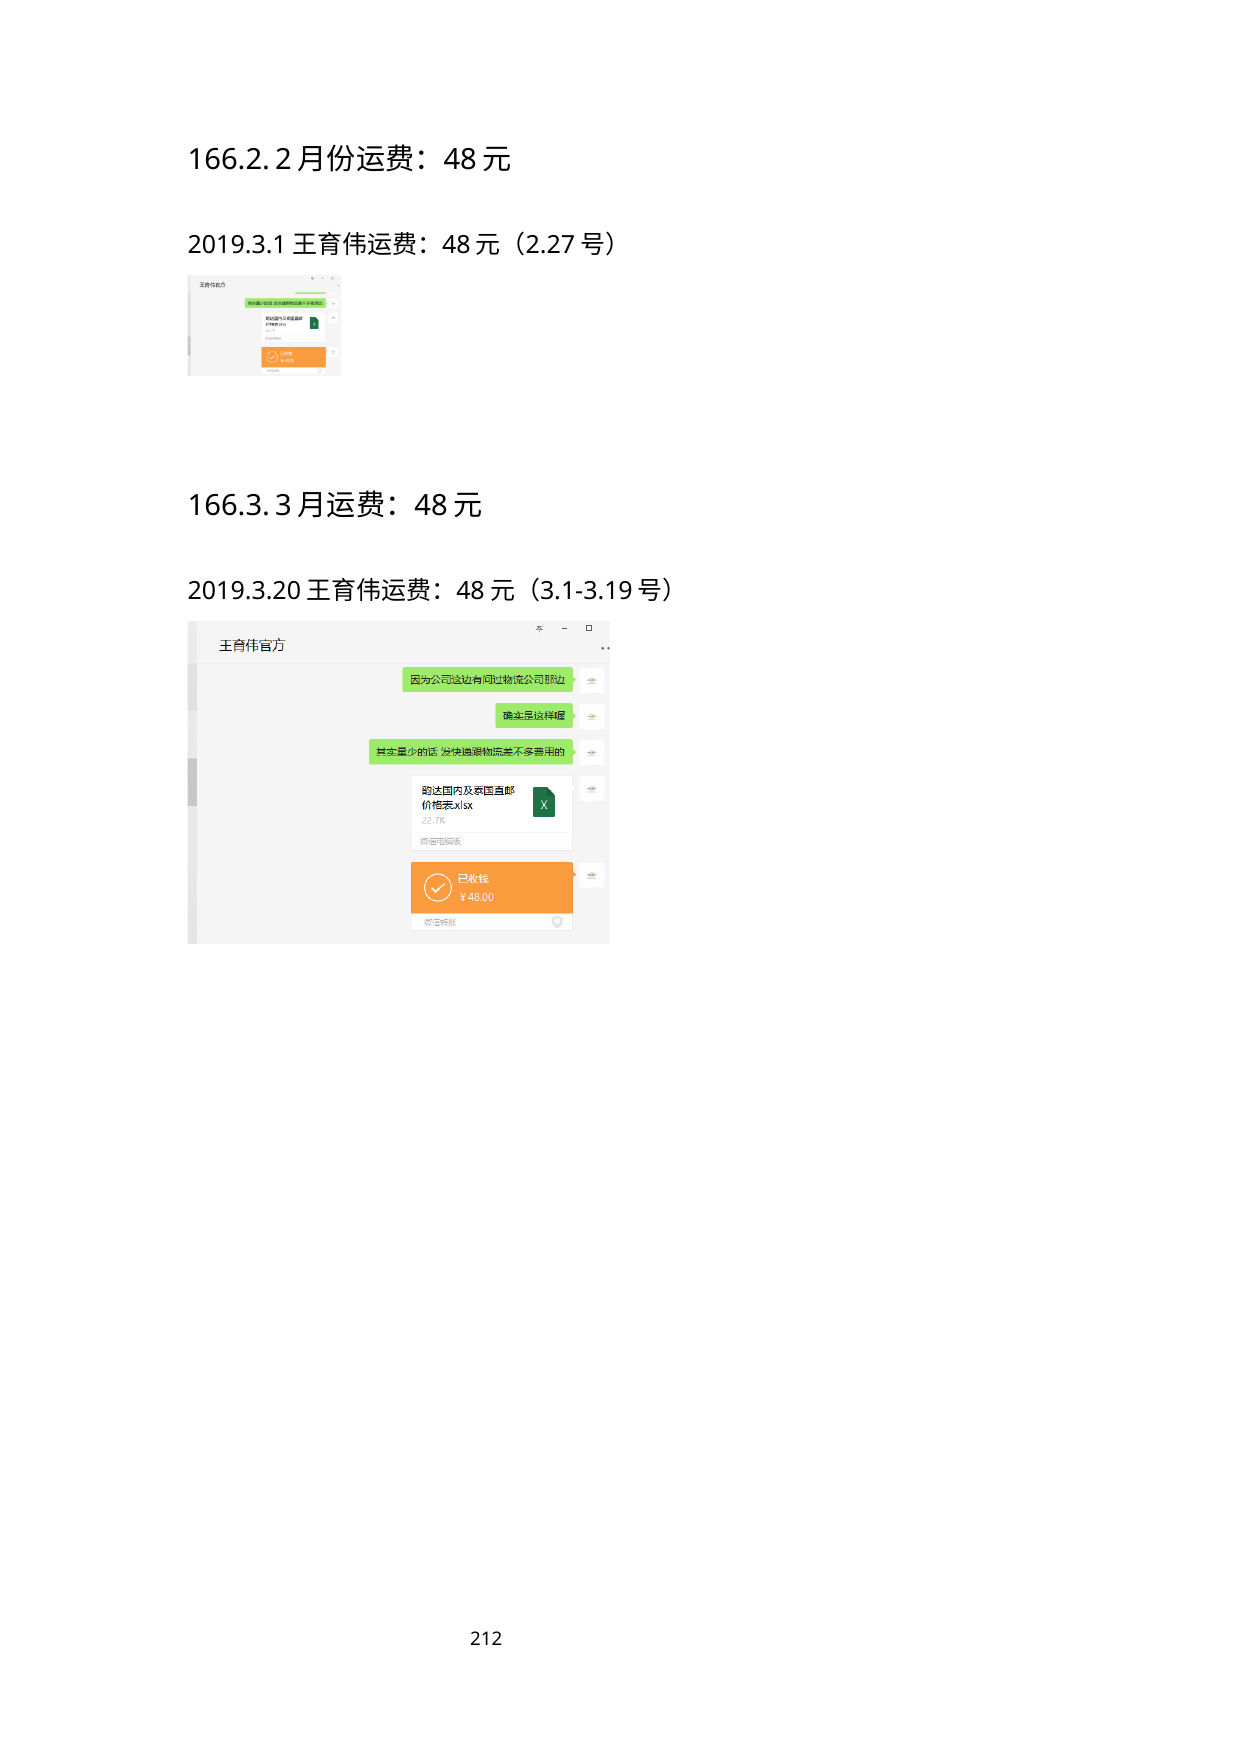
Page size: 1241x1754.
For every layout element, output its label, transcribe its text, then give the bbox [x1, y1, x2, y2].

subtitle 2月份运费：48元 [187, 124, 1053, 189]
picture [187, 621, 610, 944]
subtitle 3月运费：48元 [187, 470, 1053, 535]
picture [187, 275, 342, 376]
text 2019.3.1王育伟运费：48元（2.27号） [187, 210, 1053, 275]
text 2019.3.20王育伟运费：48元（3.1-3.19号） [187, 556, 1053, 621]
